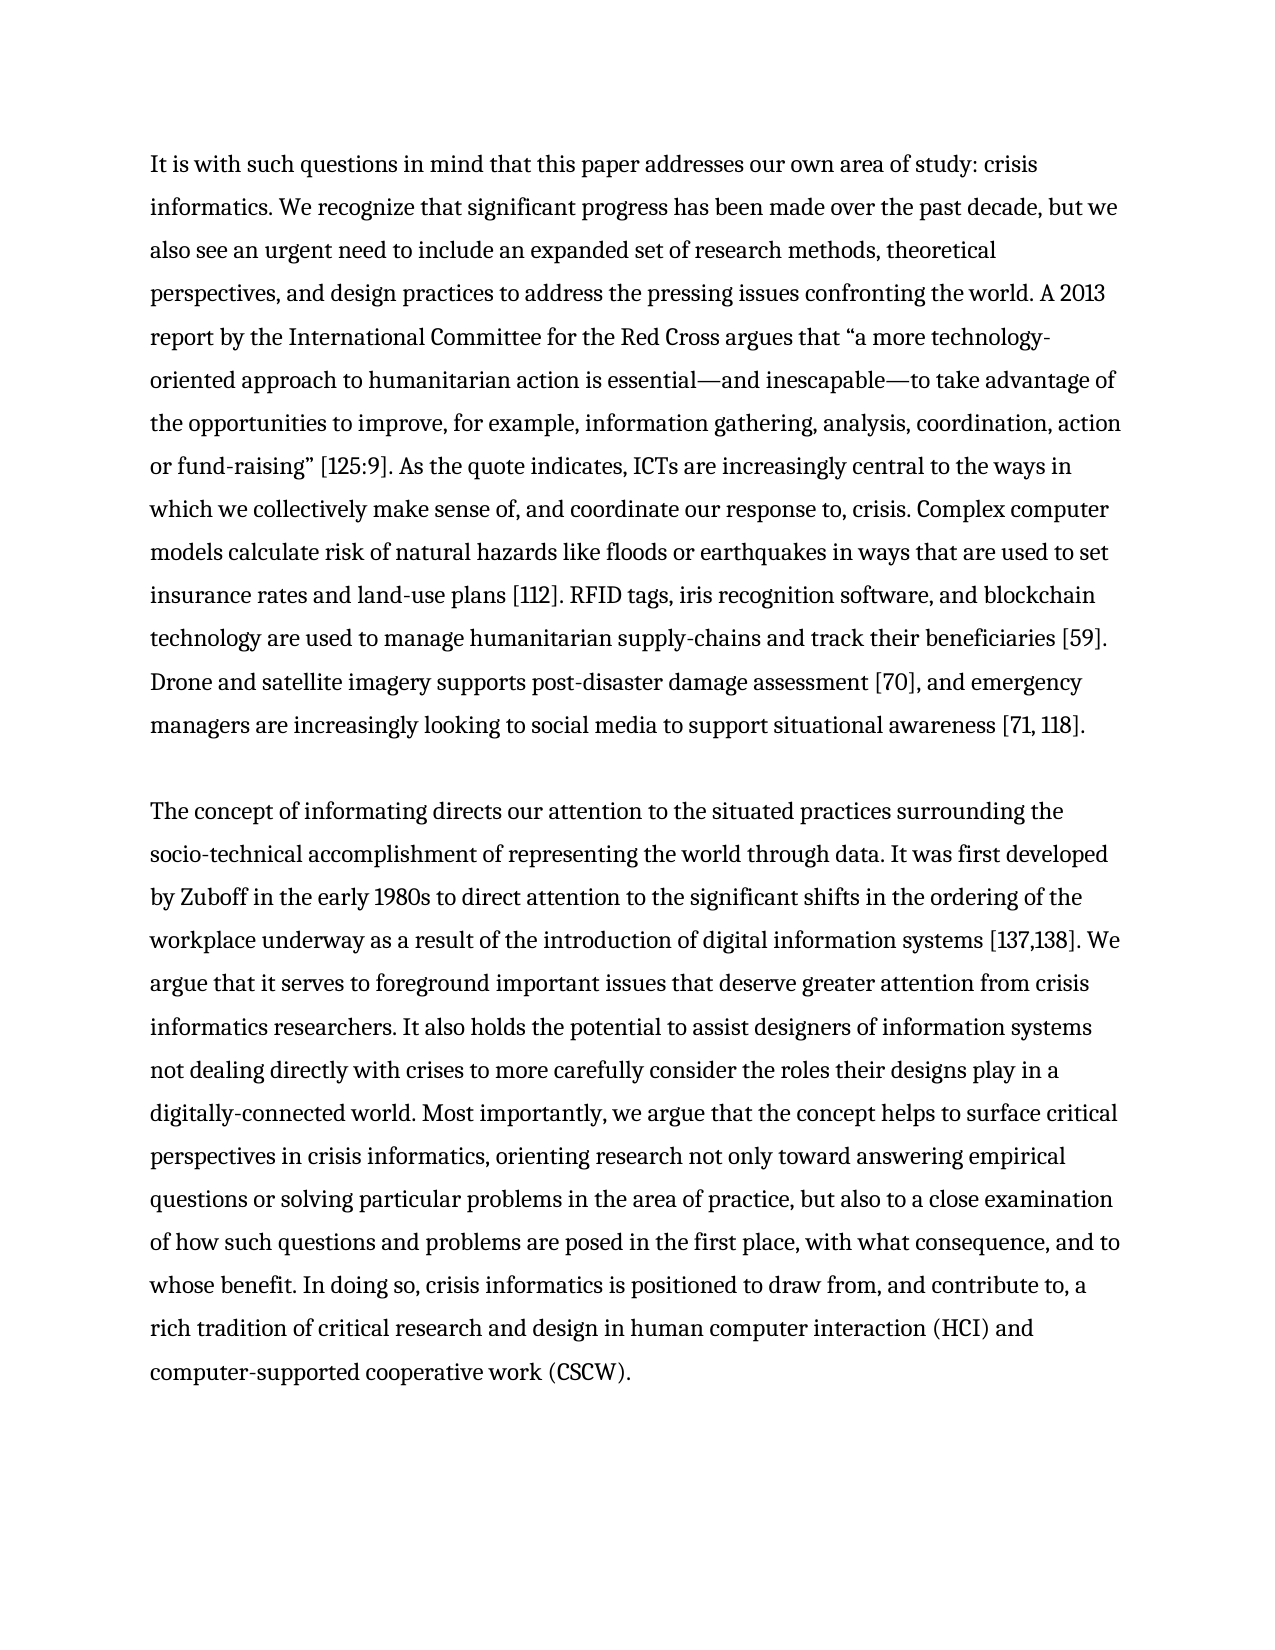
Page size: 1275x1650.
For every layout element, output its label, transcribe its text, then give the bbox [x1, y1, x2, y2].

text It is with such questions in mind that this paper addresses our own area of study: crisis informatics. We recognize that significant progress has been made over the past decade, but we also see an urgent need to include an expanded set of research methods, theoretical perspectives, and design practices to address the pressing issues confronting the world. A 2013 report by the International Committee for the Red Cross argues that “a more technology-oriented approach to humanitarian action is essential—and inescapable—to take advantage of the opportunities to improve, for example, information gathering, analysis, coordination, action or fund-raising” [125:9]. As the quote indicates, ICTs are increasingly central to the ways in which we collectively make sense of, and coordinate our response to, crisis. Complex computer models calculate risk of natural hazards like floods or earthquakes in ways that are used to set insurance rates and land-use plans [112]. RFID tags, iris recognition software, and blockchain technology are used to manage humanitarian supply-chains and track their beneficiaries [59]. Drone and satellite imagery supports post-disaster damage assessment [70], and emergency managers are increasingly looking to social media to support situational awareness [71, 118]. [150, 150, 1125, 739]
text The concept of informating directs our attention to the situated practices surrounding the socio-technical accomplishment of representing the world through data. It was first developed by Zuboff in the early 1980s to direct attention to the significant shifts in the ordering of the workplace underway as a result of the introduction of digital information systems [137,138]. We argue that it serves to foreground important issues that deserve greater attention from crisis informatics researchers. It also holds the potential to assist designers of information systems not dealing directly with crises to more carefully consider the roles their designs play in a digitally-connected world. Most importantly, we argue that the concept helps to surface critical perspectives in crisis informatics, orienting research not only toward answering empirical questions or solving particular problems in the area of practice, but also to a close examination of how such questions and problems are posed in the first place, with what consequence, and to whose benefit. In doing so, crisis informatics is positioned to draw from, and contribute to, a rich tradition of critical research and design in human computer interaction (HCI) and computer-supported cooperative work (CSCW). [150, 797, 1125, 1386]
